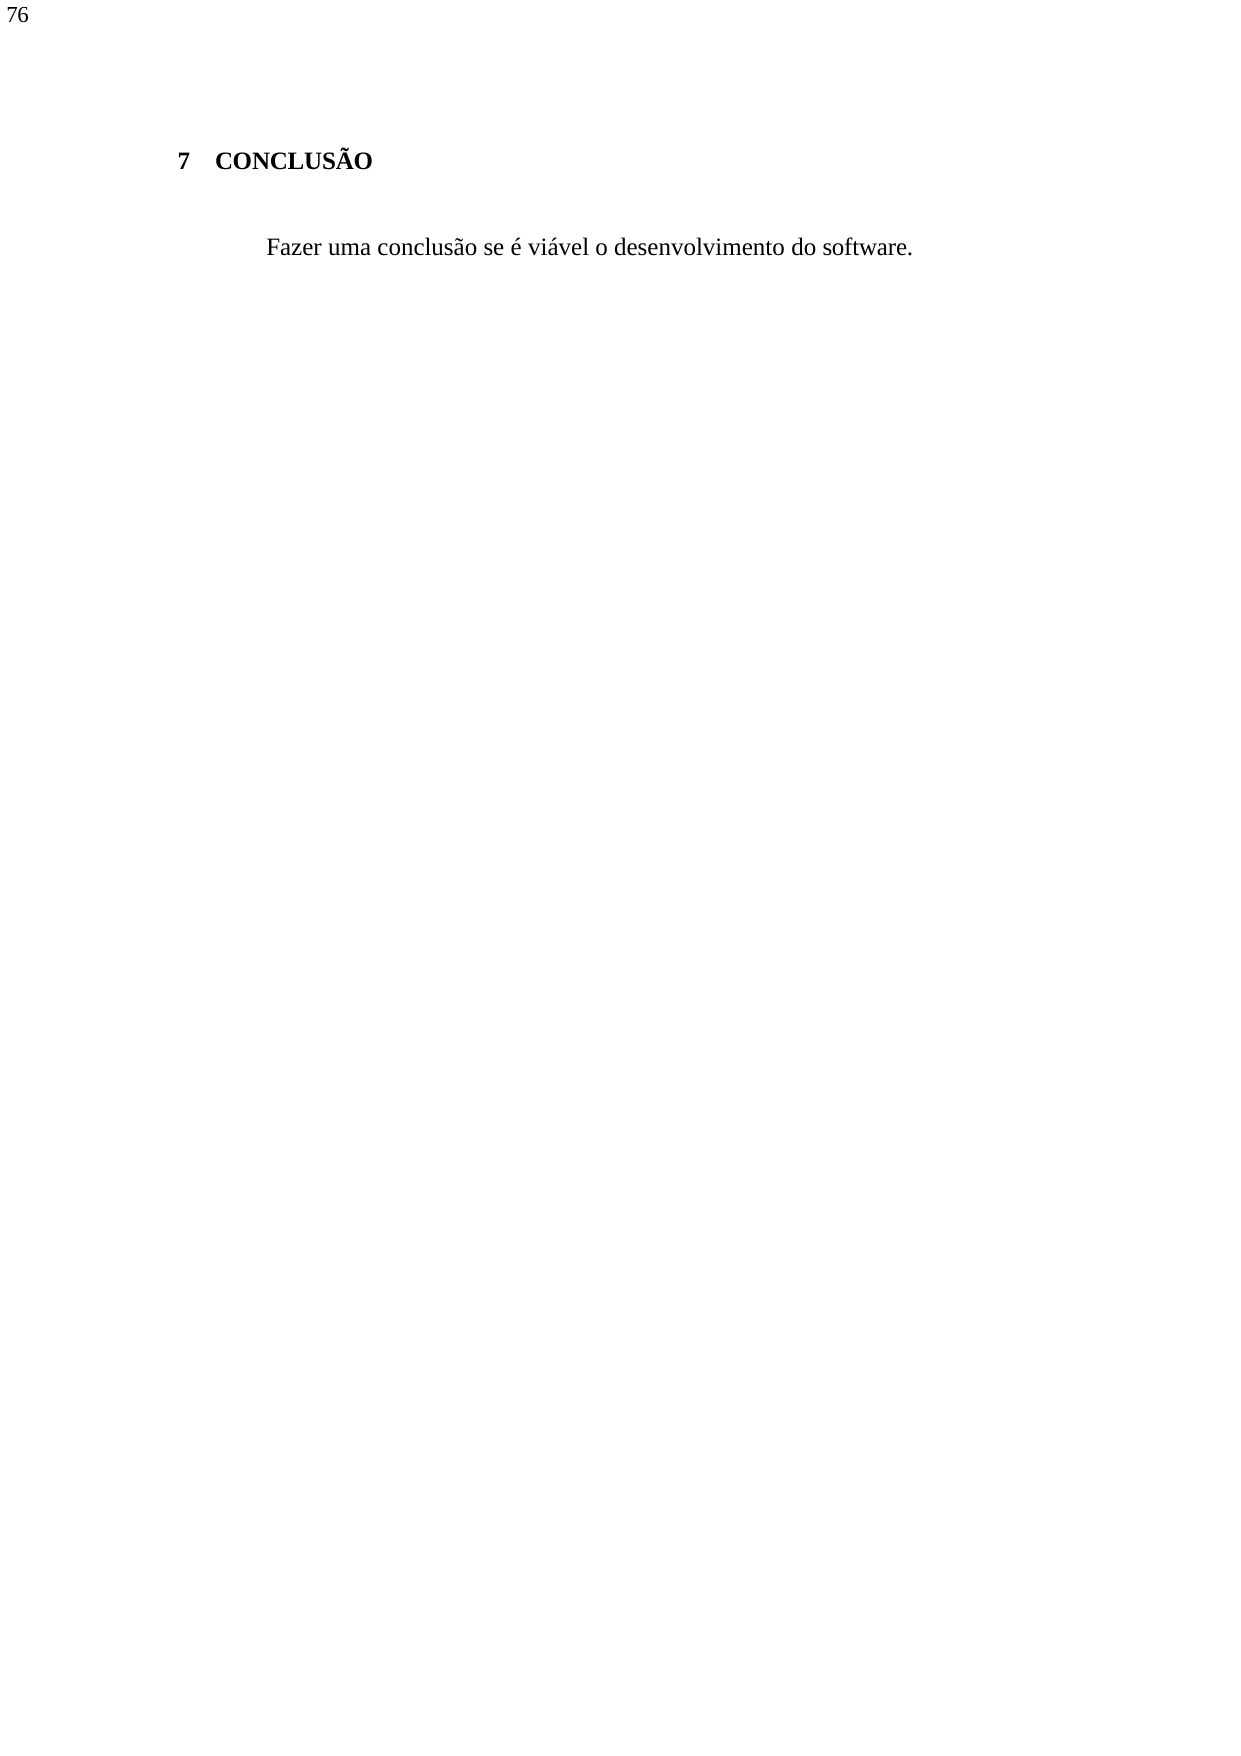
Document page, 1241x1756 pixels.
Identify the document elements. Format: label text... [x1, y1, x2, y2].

subtitle 7 CONCLUSÃO [177, 146, 1148, 174]
text Fazer uma conclusão se é viável o desenvolvimento do software. [266, 232, 1148, 261]
